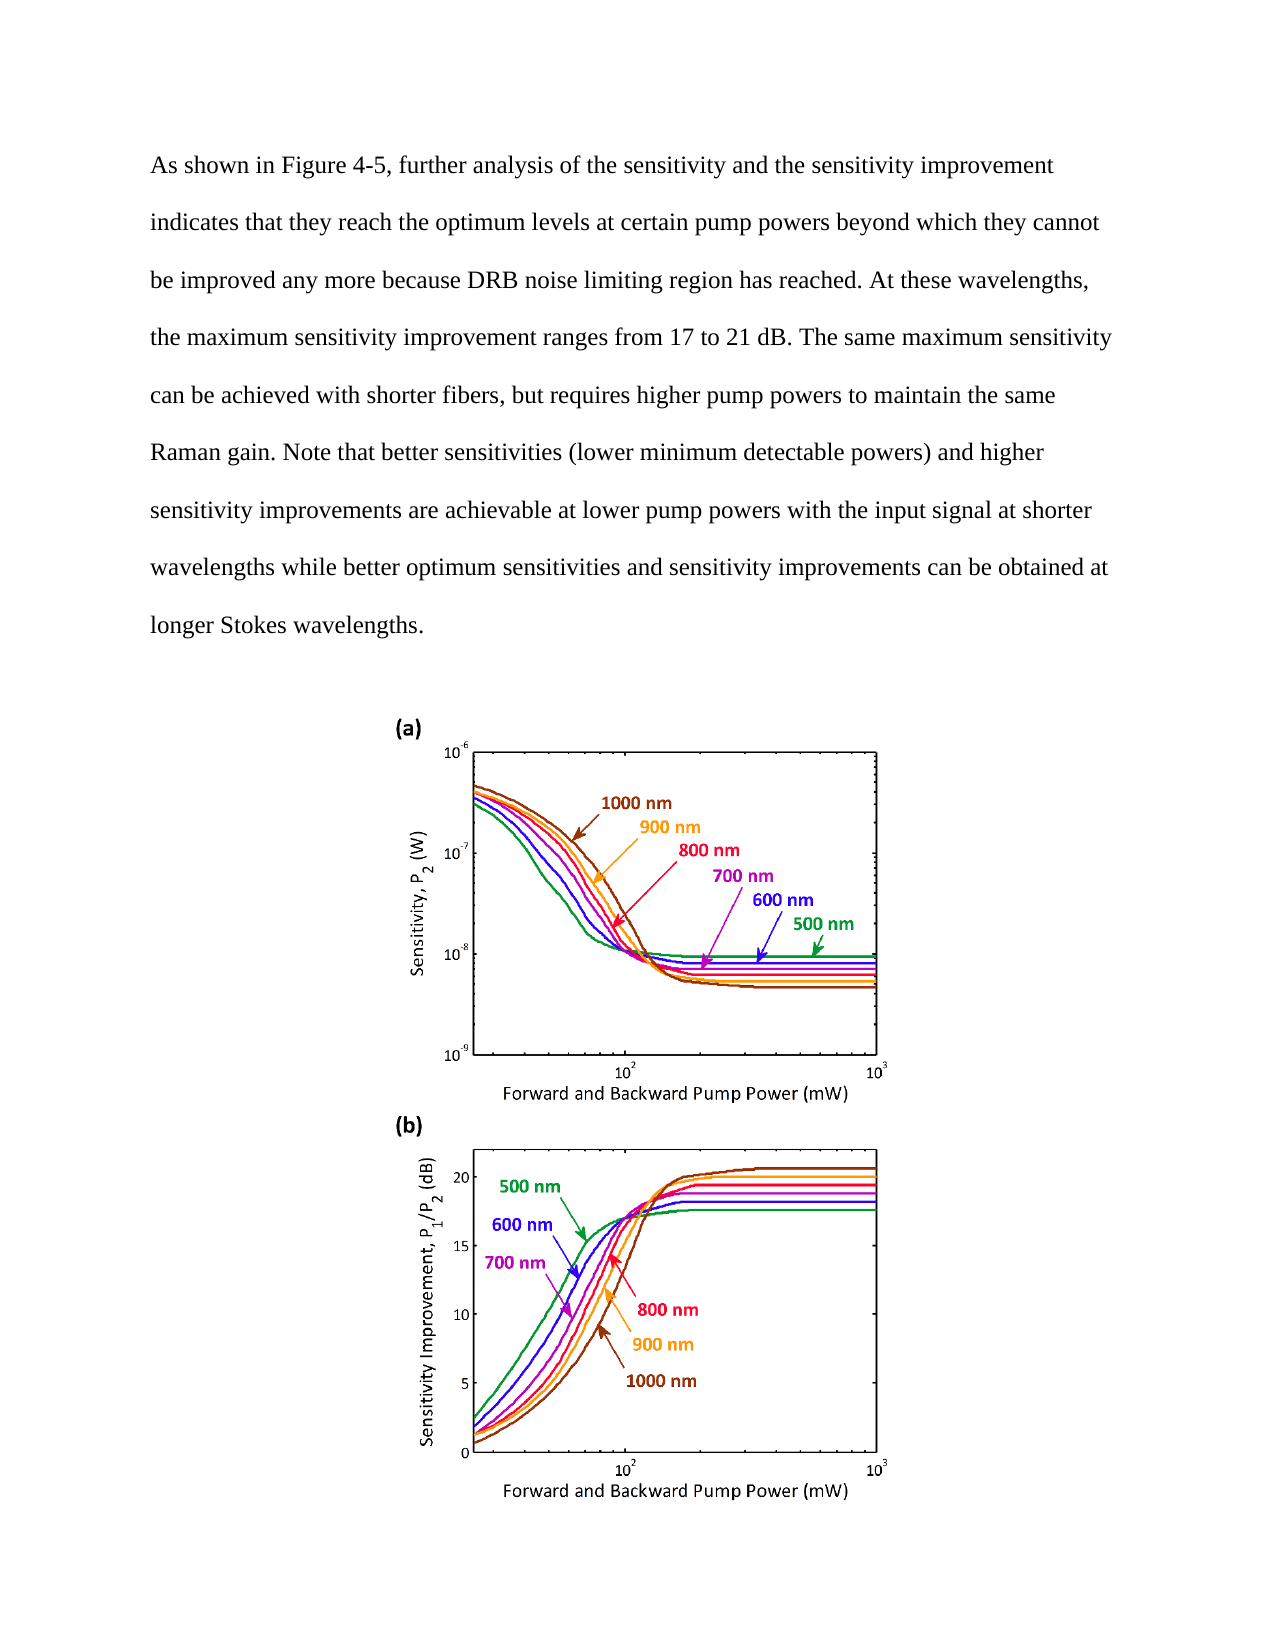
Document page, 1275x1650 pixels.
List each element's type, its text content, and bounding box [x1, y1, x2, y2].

text As shown in Figure 4-5, further analysis of the sensitivity and the sensitivity improvement indicates that they reach the optimum levels at certain pump powers beyond which they cannot be improved any more because DRB noise limiting region has reached. At these wavelengths, the maximum sensitivity improvement ranges from 17 to 21 dB. The same maximum sensitivity can be achieved with shorter fibers, but requires higher pump powers to maintain the same Raman gain. Note that better sensitivities (lower minimum detectable powers) and higher sensitivity improvements are achievable at lower pump powers with the input signal at shorter wavelengths while better optimum sensitivities and sensitivity improvements can be obtained at longer Stokes wavelengths. [150, 150, 1125, 639]
picture [380, 705, 895, 1504]
